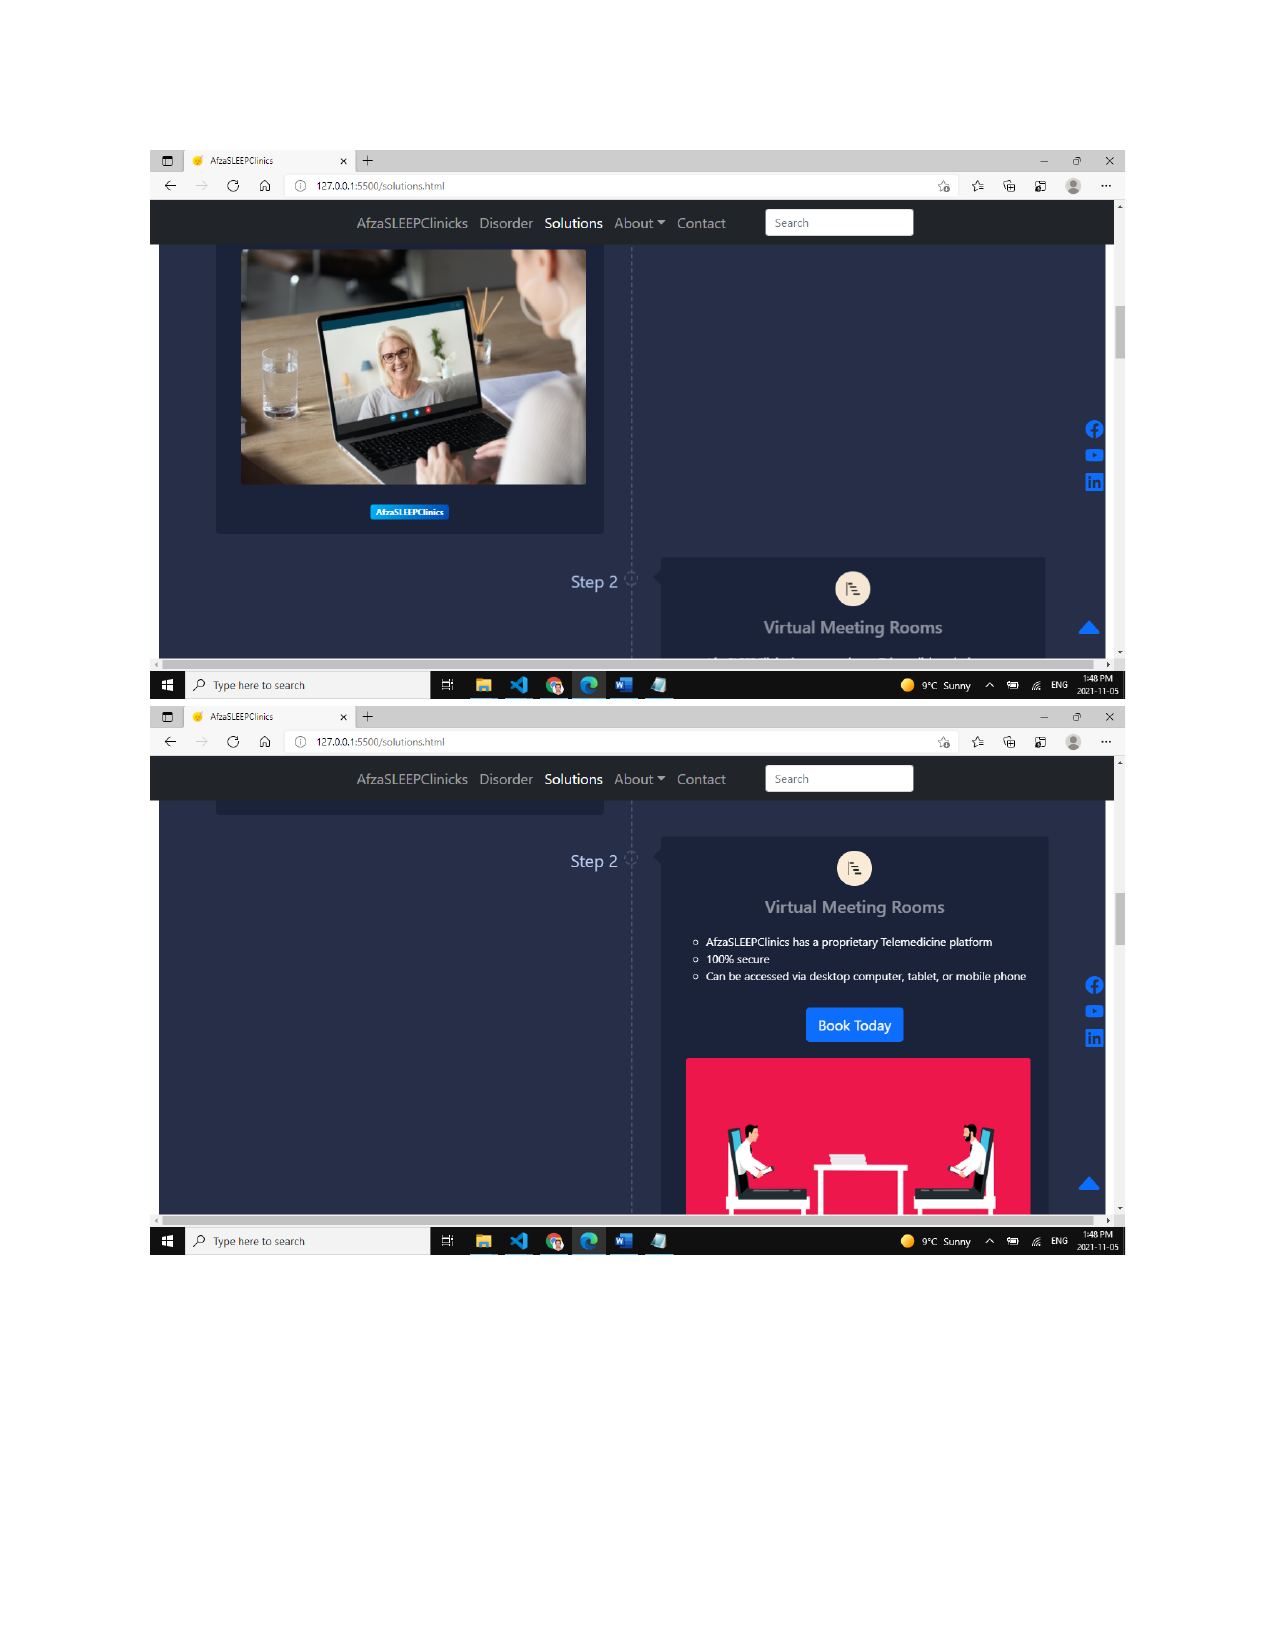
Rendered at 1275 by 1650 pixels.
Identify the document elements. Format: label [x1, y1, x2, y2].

picture [150, 150, 1125, 699]
picture [150, 706, 1125, 1255]
